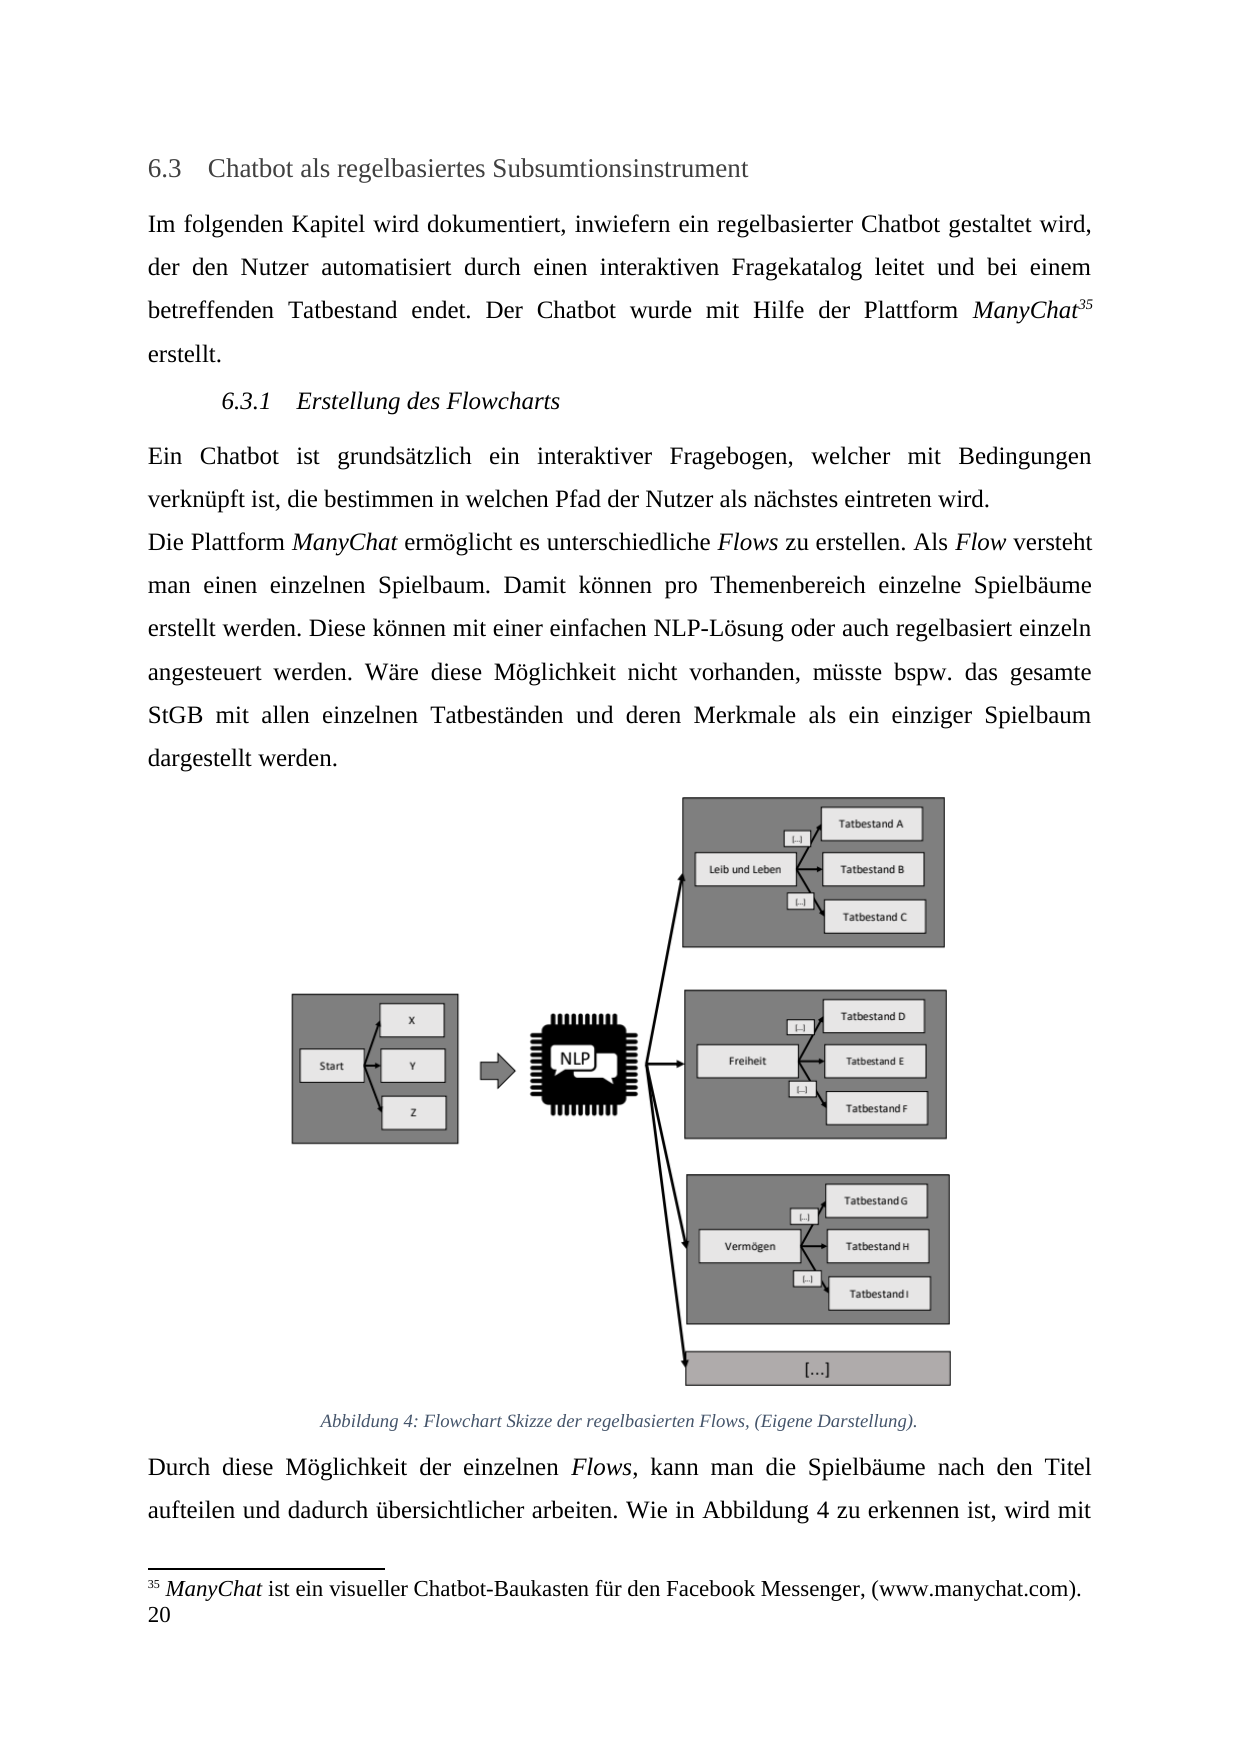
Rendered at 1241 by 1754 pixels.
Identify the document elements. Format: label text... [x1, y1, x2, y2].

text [148, 1452, 1093, 1524]
text Im folgenden Kapitel wird dokumentiert, inwiefern ein regelbasierter Chatbot gestaltet wird, der den Nutzer automatisiert durch einen interaktiven Fragekatalog leitet und bei einem betreffenden Tatbestand endet. Der Chatbot wurde mit Hilfe der Plattform ManyChat erstellt. [148, 209, 1093, 367]
text Ein Chatbot ist grundsätzlich ein interaktiver Fragebogen, welcher mit Bedingungen verknüpft ist, die bestimmen in welchen Pfad der Nutzer als nächstes eintreten wird. [148, 441, 1093, 513]
subtitle Chatbot als regelbasiertes Subsumtionsinstrument [148, 152, 1093, 183]
text Die Plattform ManyChat ermöglicht es unterschiedliche Flows zu erstellen. Als Flow versteht man einen einzelnen Spielbaum. Damit können pro Themenbereich einzelne Spielbäume erstellt werden. Diese können mit einer einfachen NLP-Lösung oder auch regelbasiert einzeln angesteuert werden. Wäre diese Möglichkeit nicht vorhanden, müsste bspw. das gesamte StGB mit allen einzelnen Tatbeständen und deren Merkmale als ein einziger Spielbaum dargestellt werden. [148, 527, 1093, 772]
subtitle Erstellung des Flowcharts [221, 386, 1093, 415]
